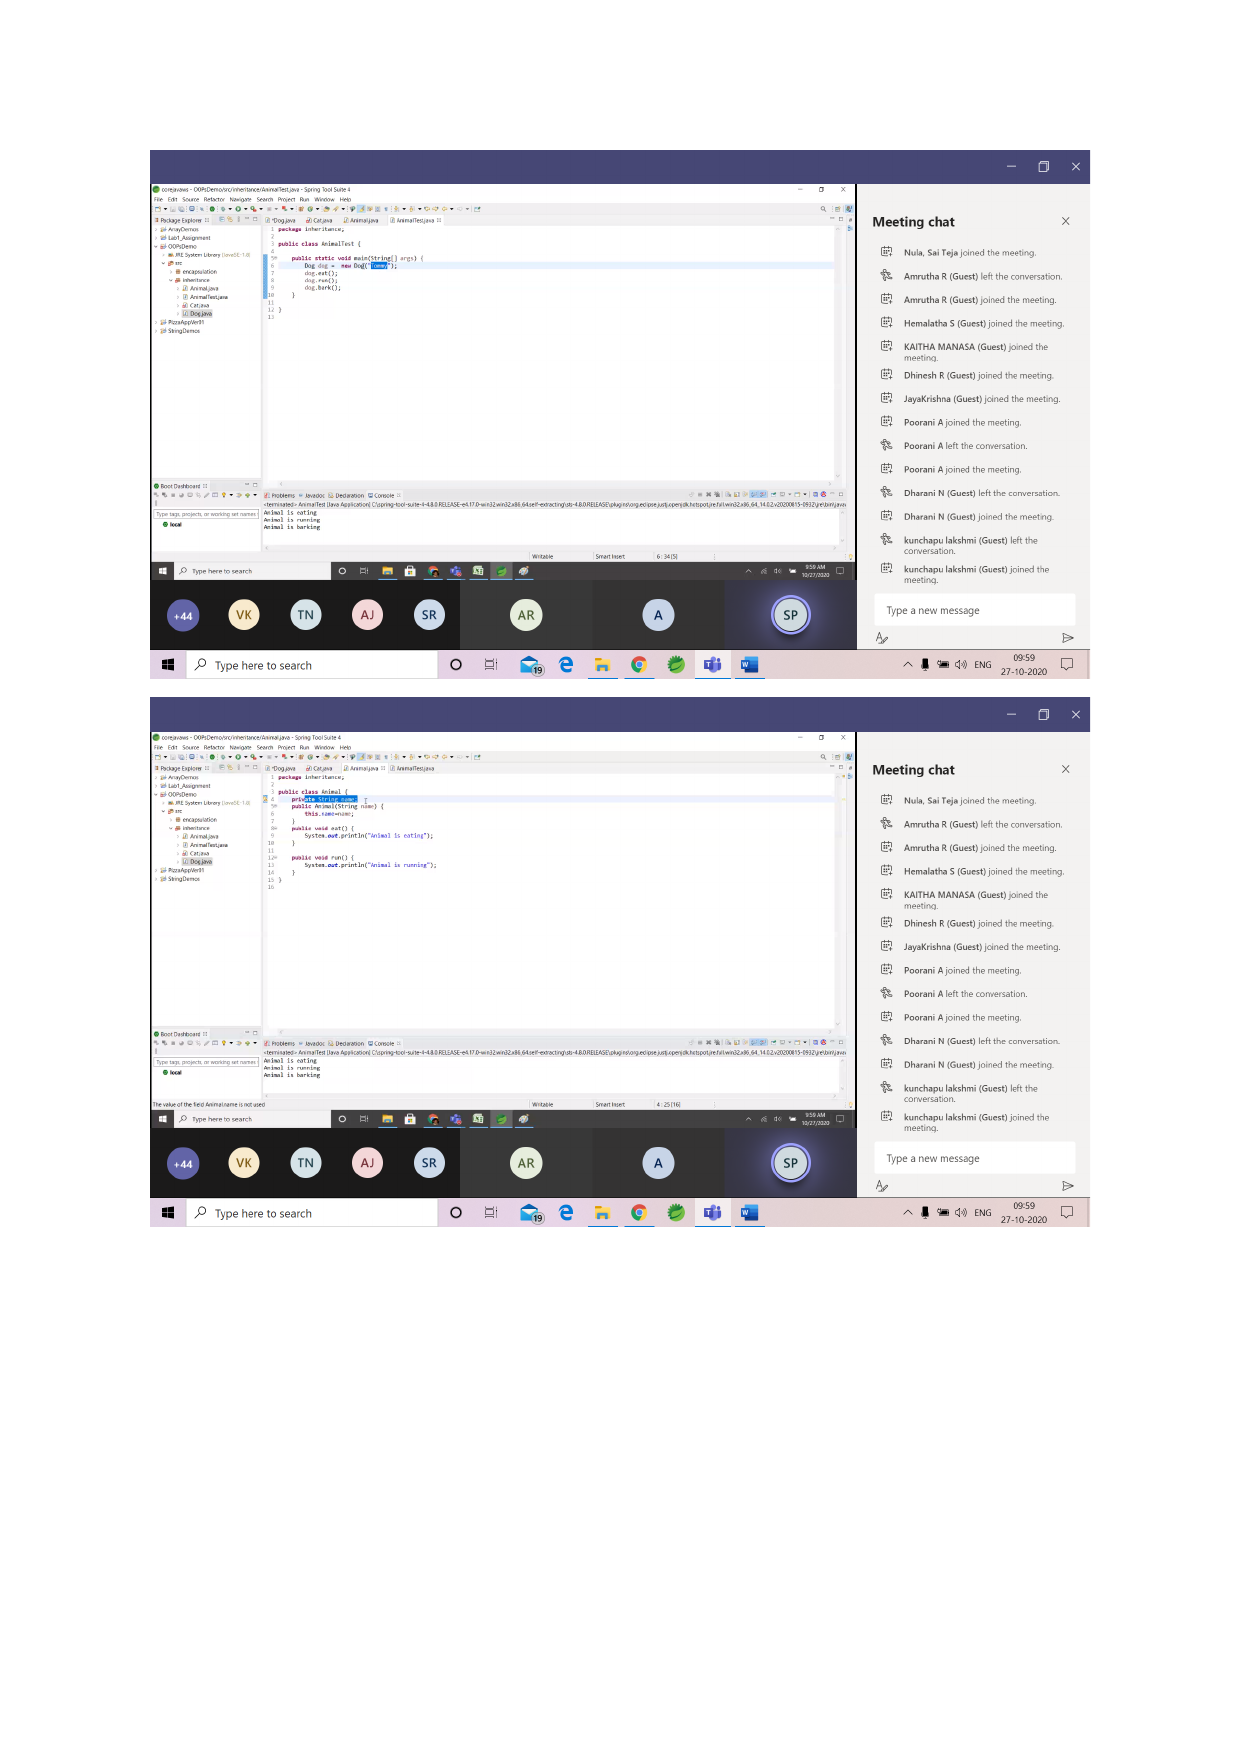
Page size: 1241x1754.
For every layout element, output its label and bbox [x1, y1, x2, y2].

picture [150, 150, 1091, 679]
picture [150, 697, 1091, 1227]
